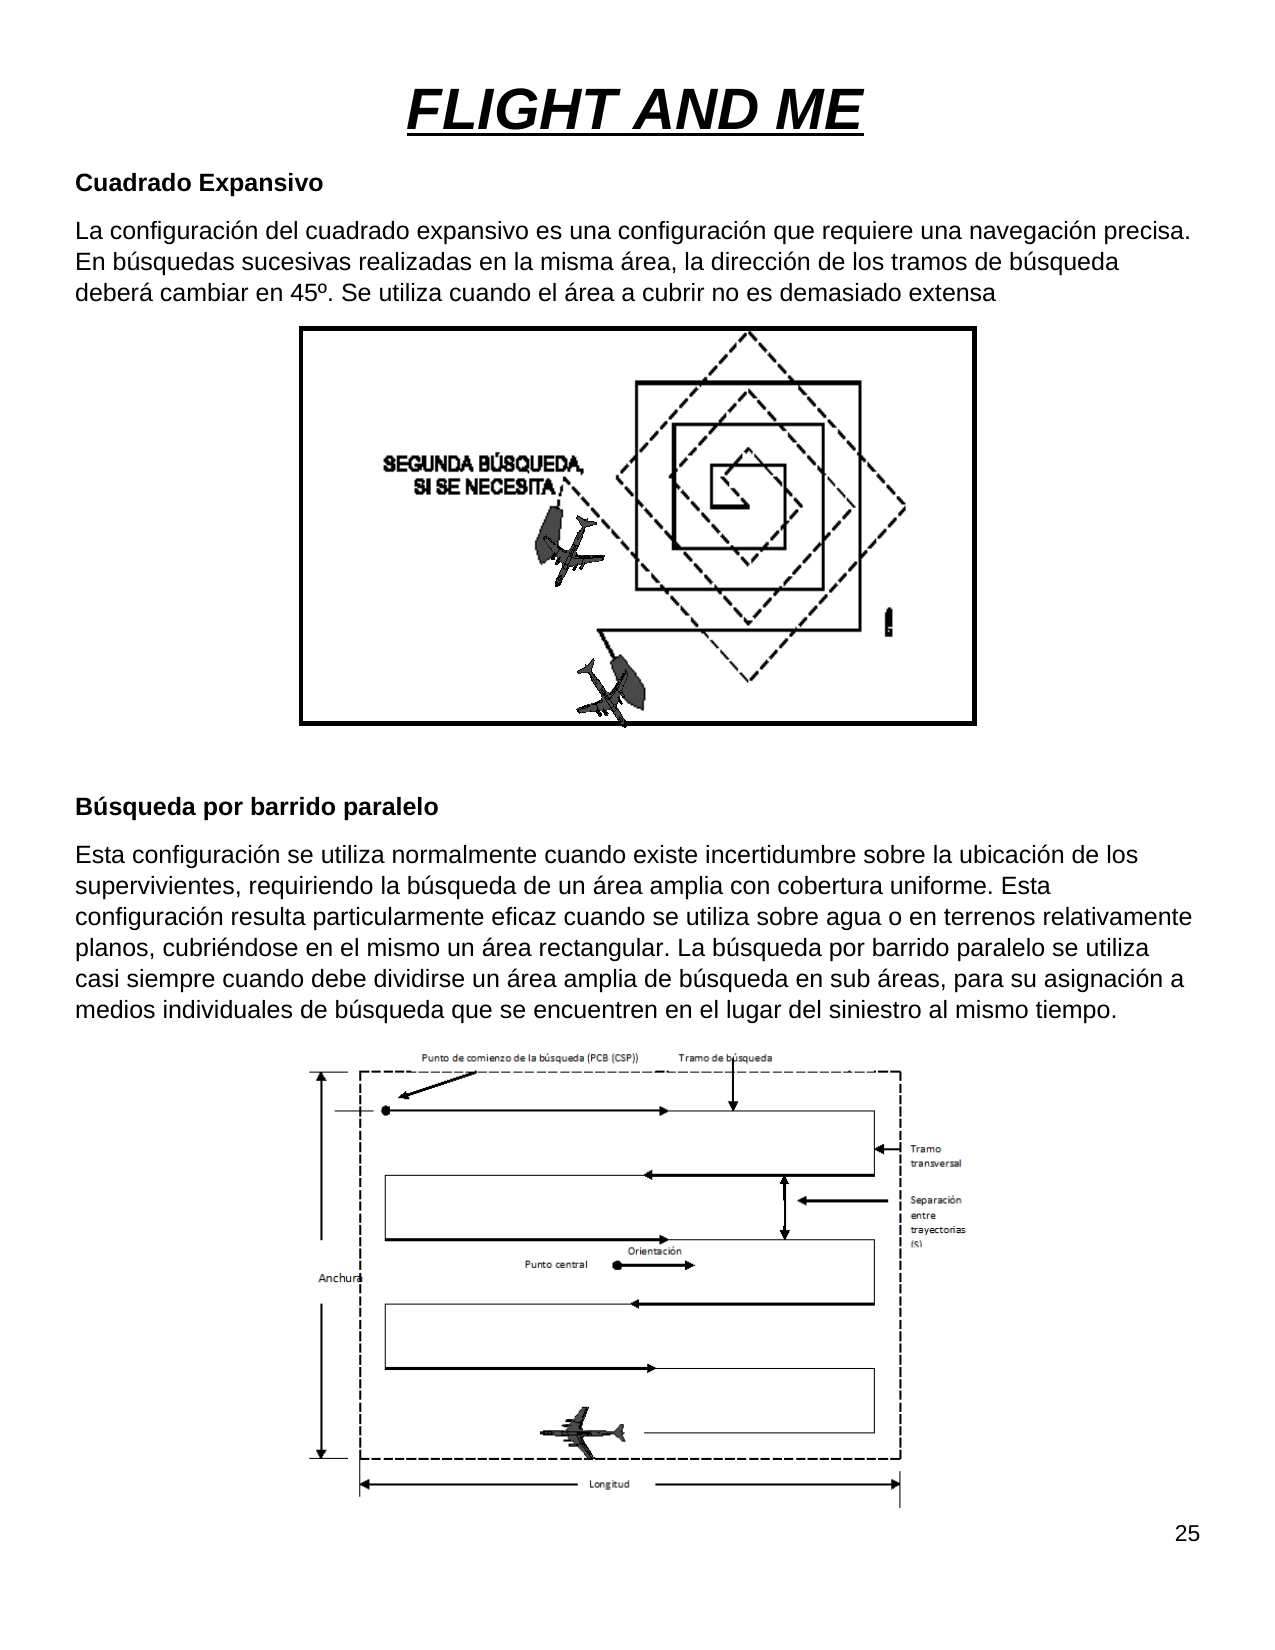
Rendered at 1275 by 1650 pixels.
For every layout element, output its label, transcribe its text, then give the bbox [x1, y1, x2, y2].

text La configuración del cuadrado expansivo es una configuración que requiere una navegación precisa. En búsquedas sucesivas realizadas en la misma área, la dirección de los tramos de búsqueda deberá cambiar en 45º. Se utiliza cuando el área a cubrir no es demasiado extensa [75, 216, 1200, 307]
text Cuadrado Expansivo [75, 168, 1200, 197]
picture [303, 331, 972, 721]
text Búsqueda por barrido paralelo [75, 792, 1200, 821]
picture [299, 1043, 976, 1508]
text Esta configuración se utiliza normalmente cuando existe incertidumbre sobre la ubicación de los supervivientes, requiriendo la búsqueda de un área amplia con cobertura uniforme. Esta configuración resulta particularmente eficaz cuando se utiliza sobre agua o en terrenos relativamente planos, cubriéndose en el mismo un área rectangular. La búsqueda por barrido paralelo se utiliza casi siempre cuando debe dividirse un área amplia de búsqueda en sub áreas, para su asignación a medios individuales de búsqueda que se encuentren en el lugar del siniestro al mismo tiempo. [75, 840, 1200, 1024]
